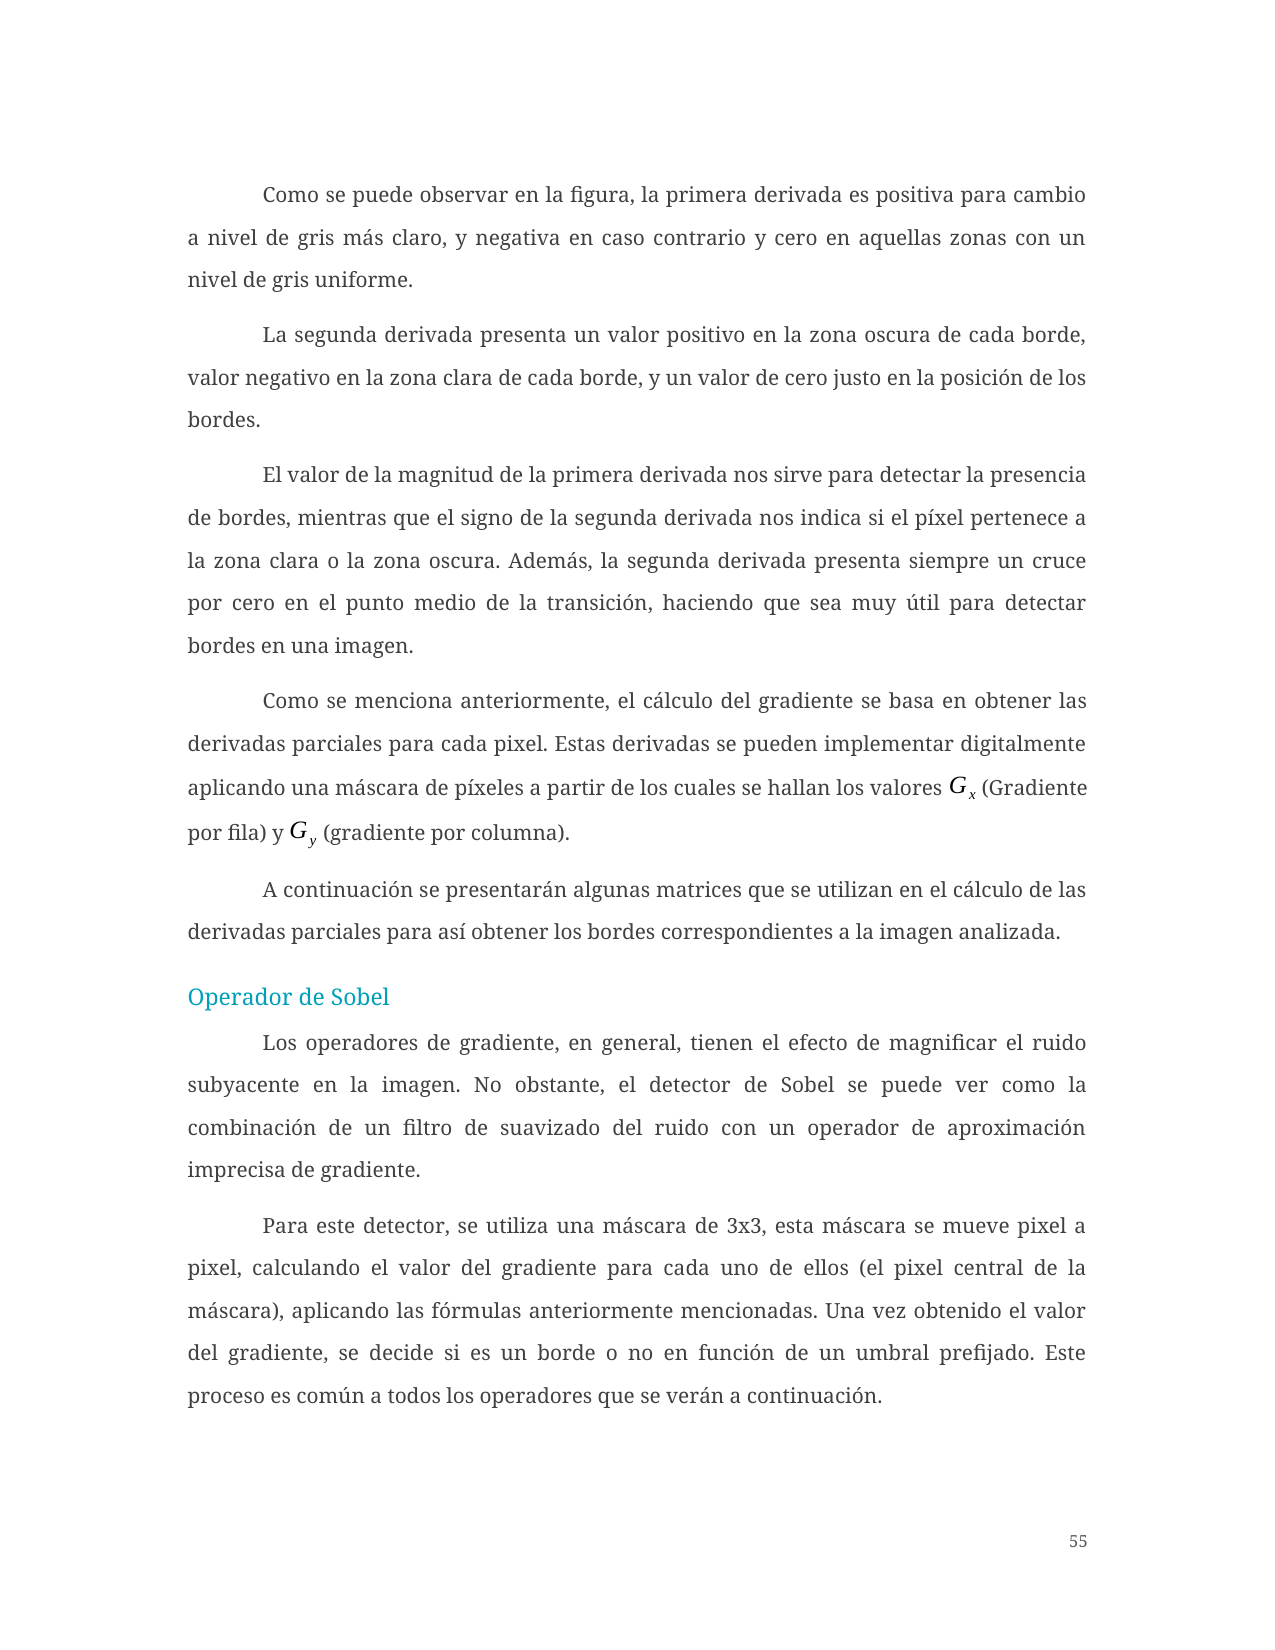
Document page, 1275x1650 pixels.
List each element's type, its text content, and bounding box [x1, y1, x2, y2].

text Para este detector, se utiliza una máscara de 3x3, esta máscara se mueve pixel a pixel, calculando el valor del gradiente para cada uno de ellos (el pixel central de la máscara), aplicando las fórmulas anteriormente mencionadas. Una vez obtenido el valor del gradiente, se decide si es un borde o no en función de un umbral prefijado. Este proceso es común a todos los operadores que se verán a continuación. [187, 1211, 1087, 1409]
text El valor de la magnitud de la primera derivada nos sirve para detectar la presencia de bordes, mientras que el signo de la segunda derivada nos indica si el píxel pertenece a la zona clara o la zona oscura. Además, la segunda derivada presenta siempre un cruce por cero en el punto medio de la transición, haciendo que sea muy útil para detectar bordes en una imagen. [187, 461, 1087, 659]
text A continuación se presentarán algunas matrices que se utilizan en el cálculo de las derivadas parciales para así obtener los bordes correspondientes a la imagen analizada. [187, 875, 1087, 946]
text Los operadores de gradiente, en general, tienen el efecto de magnificar el ruido subyacente en la imagen. No obstante, el detector de Sobel se puede ver como la combinación de un filtro de suavizado del ruido con un operador de aproximación imprecisa de gradiente. [187, 1028, 1087, 1184]
text Como se puede observar en la figura, la primera derivada es positiva para cambio a nivel de gris más claro, y negativa en caso contrario y cero en aquellas zonas con un nivel de gris uniforme. [187, 180, 1087, 294]
text Como se menciona anteriormente, el cálculo del gradiente se basa en obtener las derivadas parciales para cada pixel. Estas derivadas se pueden implementar digitalmente aplicando una máscara de píxeles a partir de los cuales se hallan los valores (Gradiente por fila) y (gradiente por columna). [187, 686, 1087, 848]
subtitle Operador de Sobel [187, 981, 1087, 1012]
text La segunda derivada presenta un valor positivo en la zona oscura de cada borde, valor negativo en la zona clara de cada borde, y un valor de cero justo en la posición de los bordes. [187, 320, 1087, 434]
